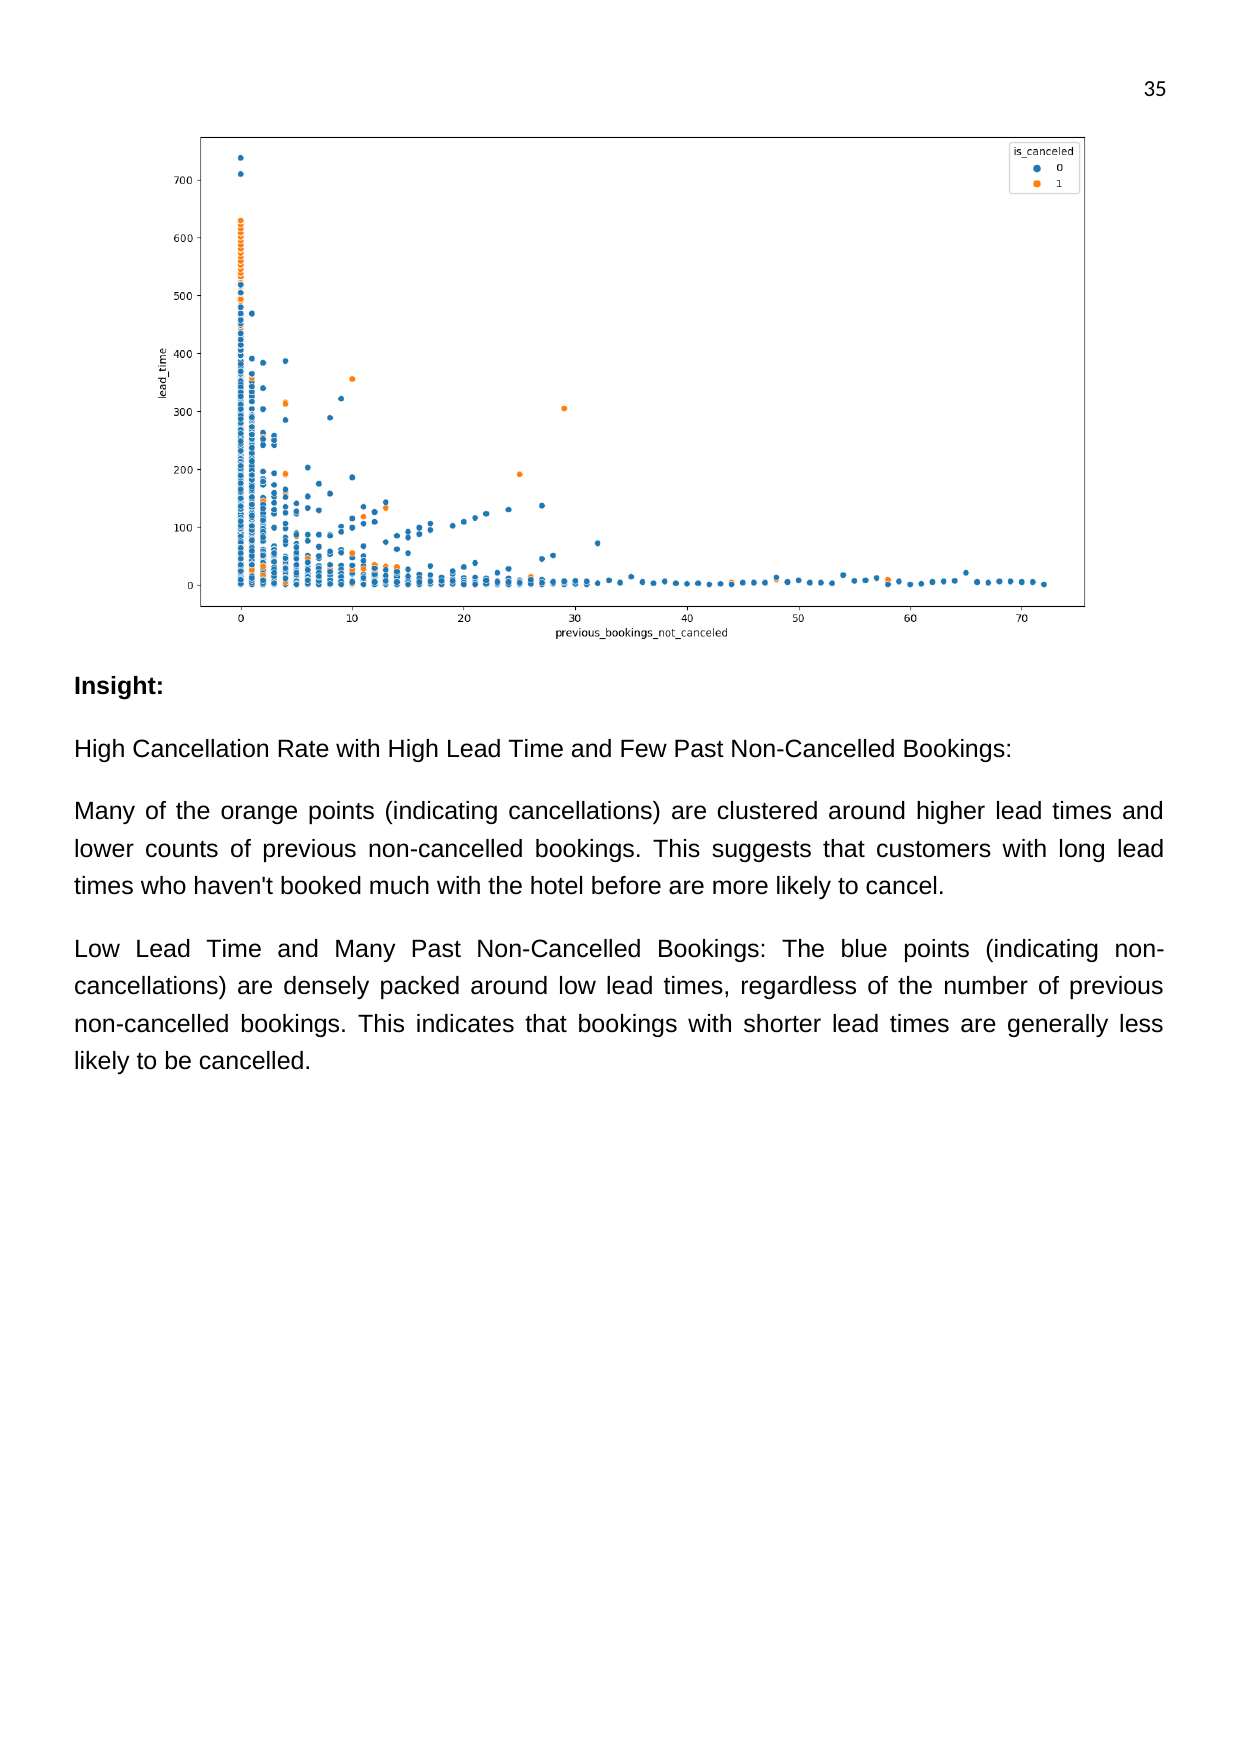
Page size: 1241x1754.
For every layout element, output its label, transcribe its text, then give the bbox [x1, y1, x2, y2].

text Insight: [74, 662, 1166, 700]
text High Cancellation Rate with High Lead Time and Few Past Non-Cancelled Bookings: [74, 725, 1166, 762]
text Many of the orange points (indicating cancellations) are clustered around higher lead times and lower counts of previous non-cancelled bookings. This suggests that customers with long lead times who haven't booked much with the hotel before are more likely to cancel. [74, 787, 1166, 900]
picture [150, 130, 1091, 646]
text Low Lead Time and Many Past Non-Cancelled Bookings: The blue points (indicating non-cancellations) are densely packed around low lead times, regardless of the number of previous non-cancelled bookings. This indicates that bookings with shorter lead times are generally less likely to be cancelled. [74, 925, 1166, 1075]
